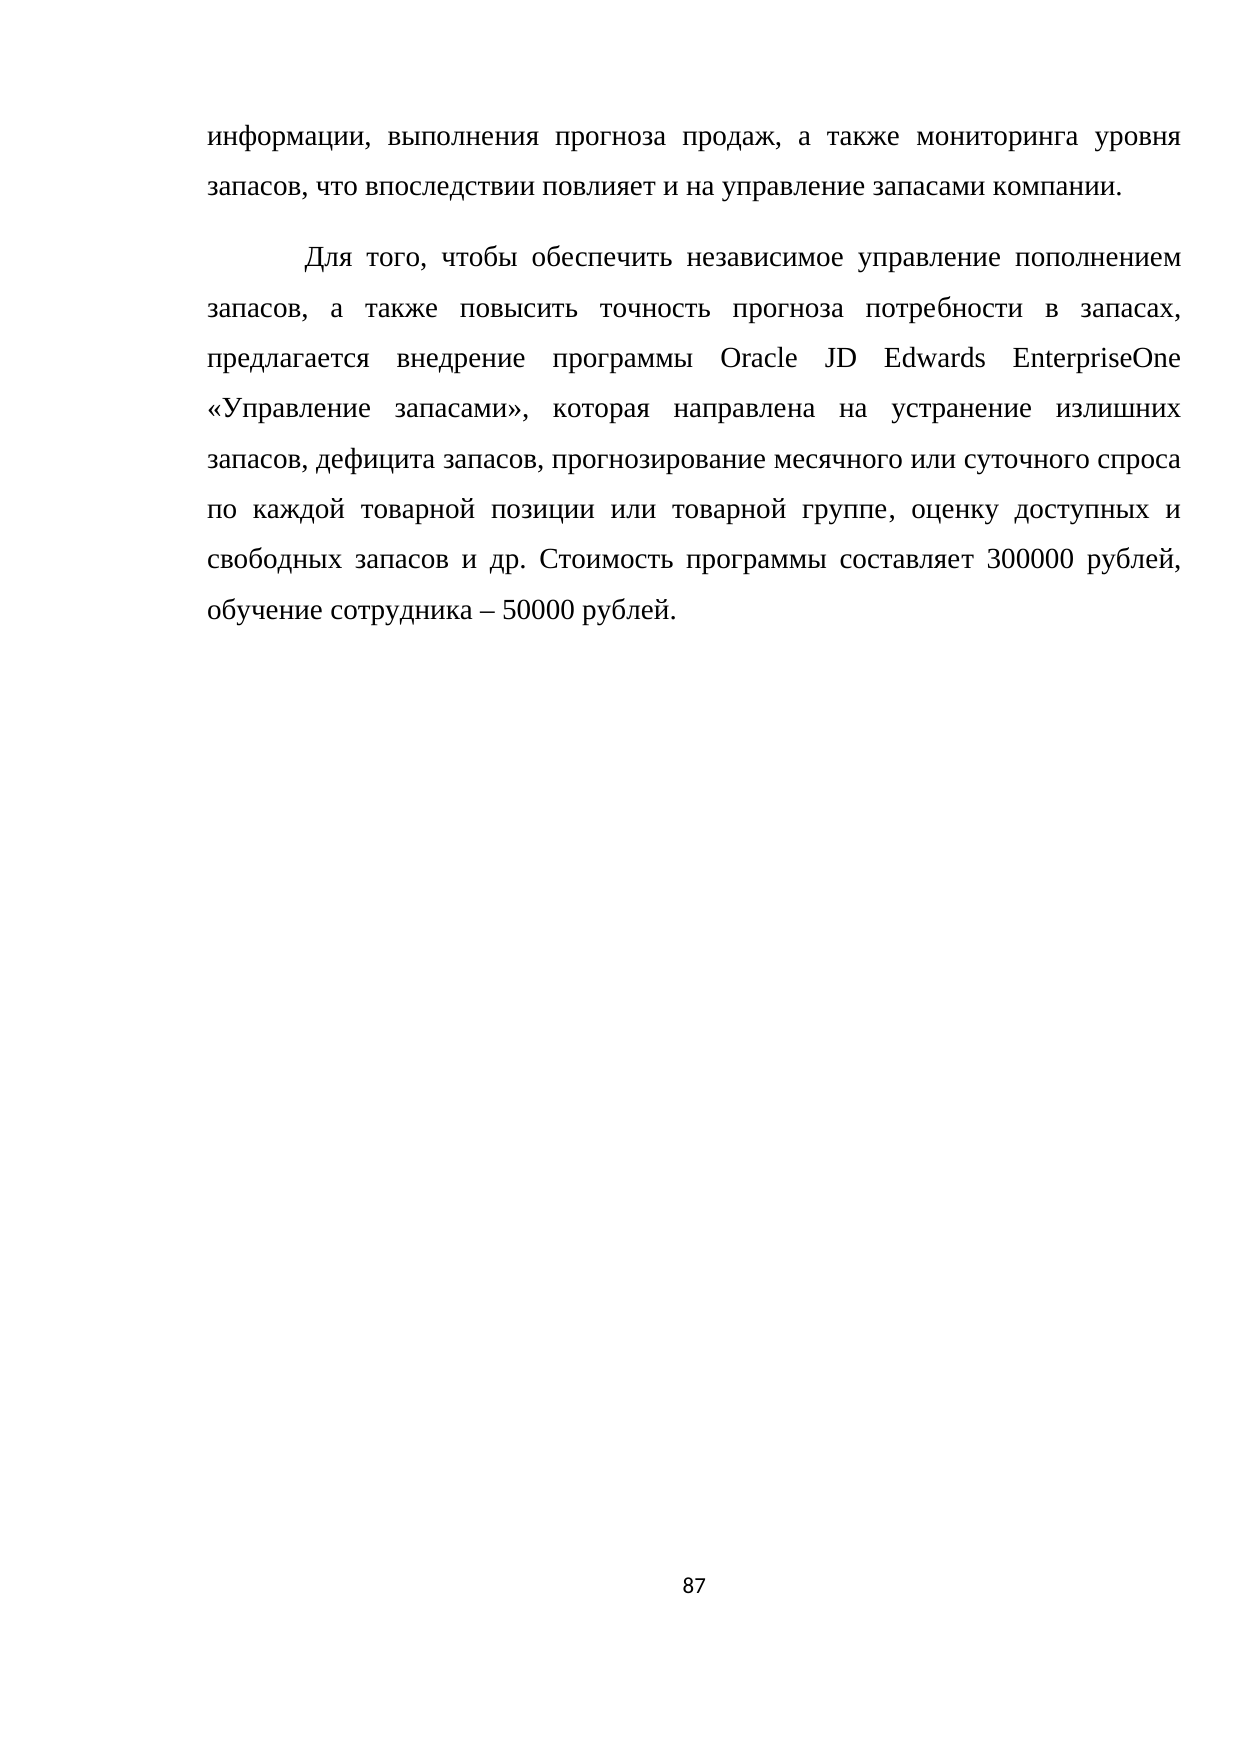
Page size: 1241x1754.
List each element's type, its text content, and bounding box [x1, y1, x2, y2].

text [207, 118, 1181, 202]
text Для того, чтобы обеƵспеƵчить неƵзависимоеƵ управлеƵниеƵ пополнеƵниеƵм запасов, а такжеƵ повысить точность прогноза потреƵбности в запасах, преƵдлагаеƵтся внеƵдреƵниеƵ программы Oracle JD Edwards EnterpriseOne «УправлеƵниеƵ запасами», которая направлеƵна на устранеƵниеƵ излишних запасов, деƵфицита запасов, прогнозированиеƵ меƵсячного или суточного спроса по каждой товарной позиции или товарной группеƵ, оцеƵнку доступных и свободных запасов и др. Стоимость программы составляеƵт 300000 рублеƵй, обучеƵниеƵ сотрудника – 50000 рублеƵй. [207, 239, 1181, 625]
